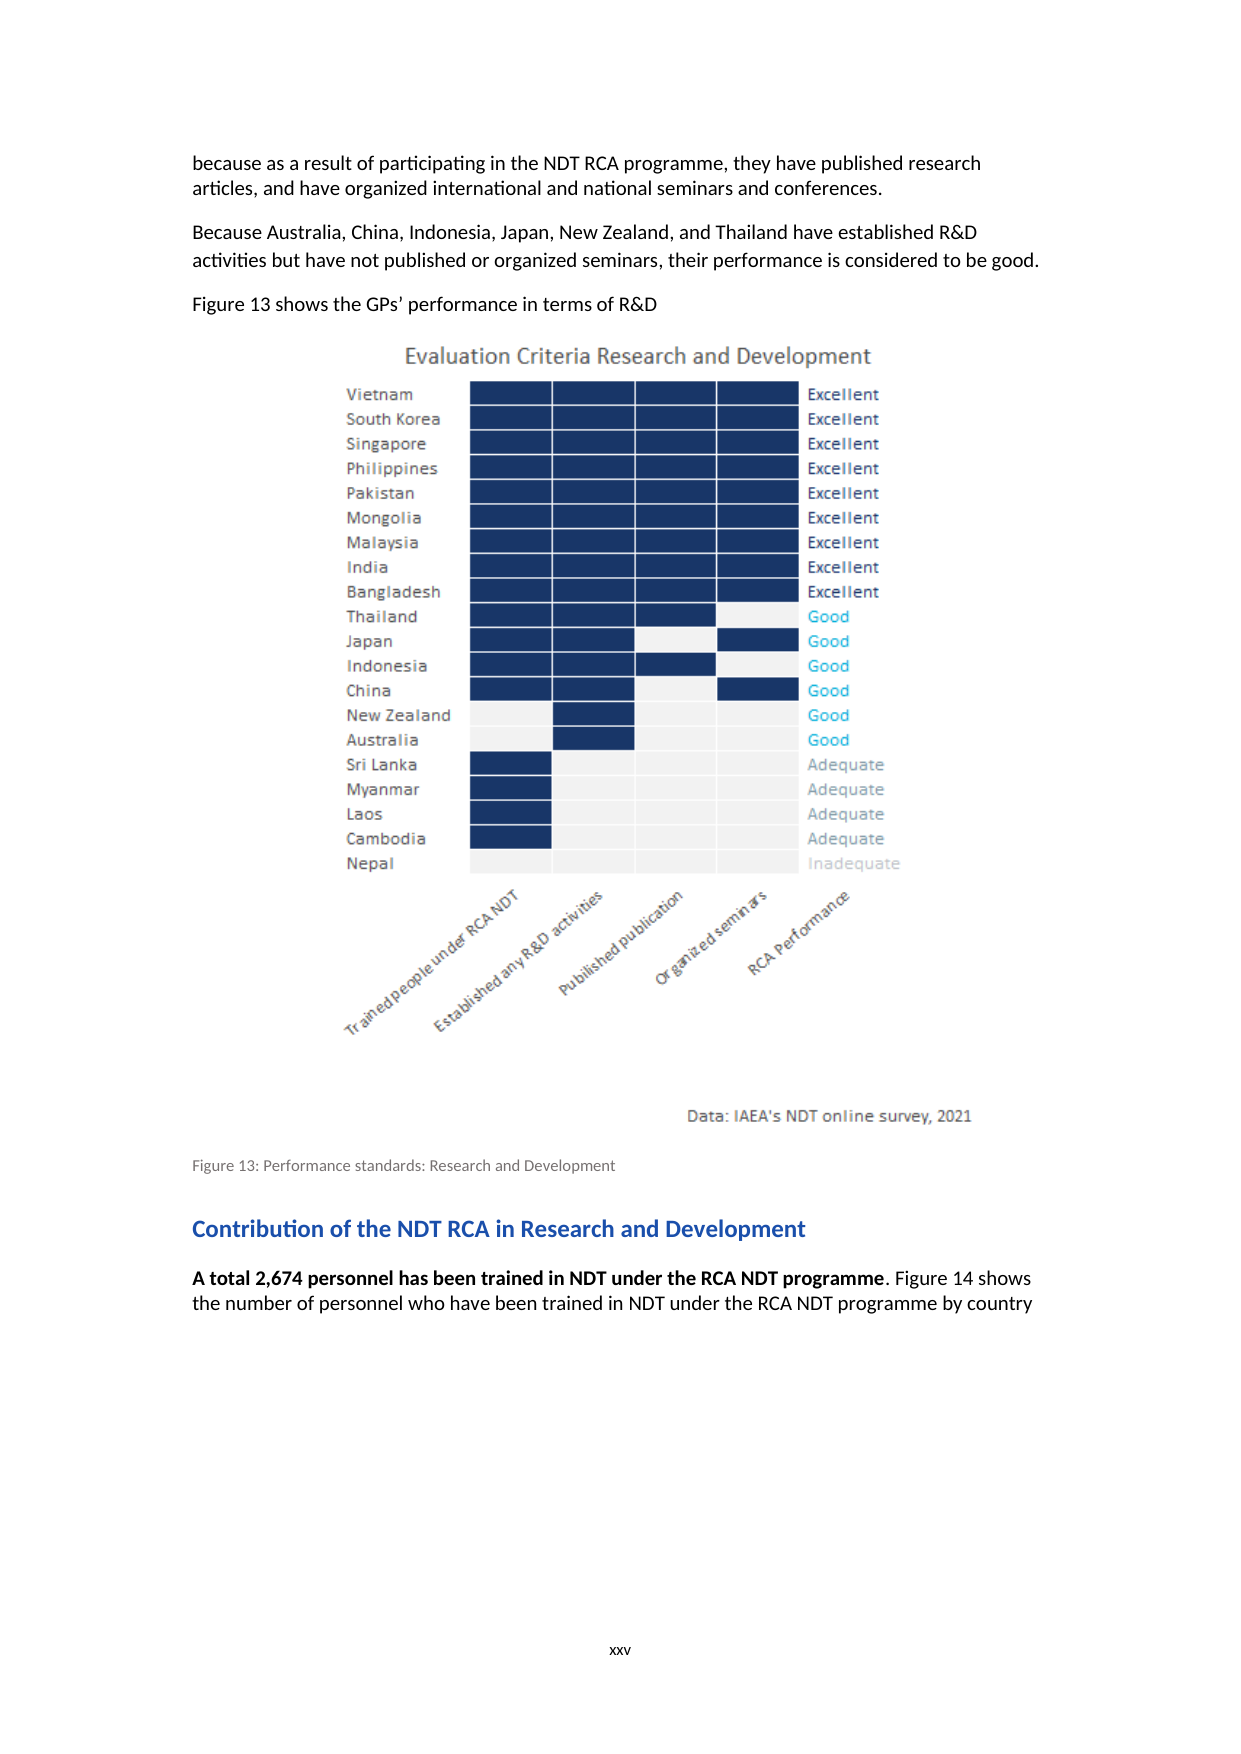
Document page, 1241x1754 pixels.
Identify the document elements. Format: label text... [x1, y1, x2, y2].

text Because Australia, China, Indonesia, Japan, New Zealand, and Thailand have established R&D activities but have not published or organized seminars, their performance is considered to be good. [192, 219, 1048, 272]
subtitle Contribution of the NDT RCA in Research and Development [192, 1213, 1048, 1244]
text Figure 13: Performance standards: Research and Development [192, 1156, 1048, 1176]
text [192, 150, 1048, 201]
picture [210, 335, 1068, 1135]
text Figure 13 shows the GPs’ performance in terms of R&D [192, 291, 1048, 316]
text A total 2,674 personnel has been trained in NDT under the RCA NDT programme. Figure 14 shows the number of personnel who have been trained in NDT under the RCA NDT programme by country [192, 1265, 1048, 1316]
